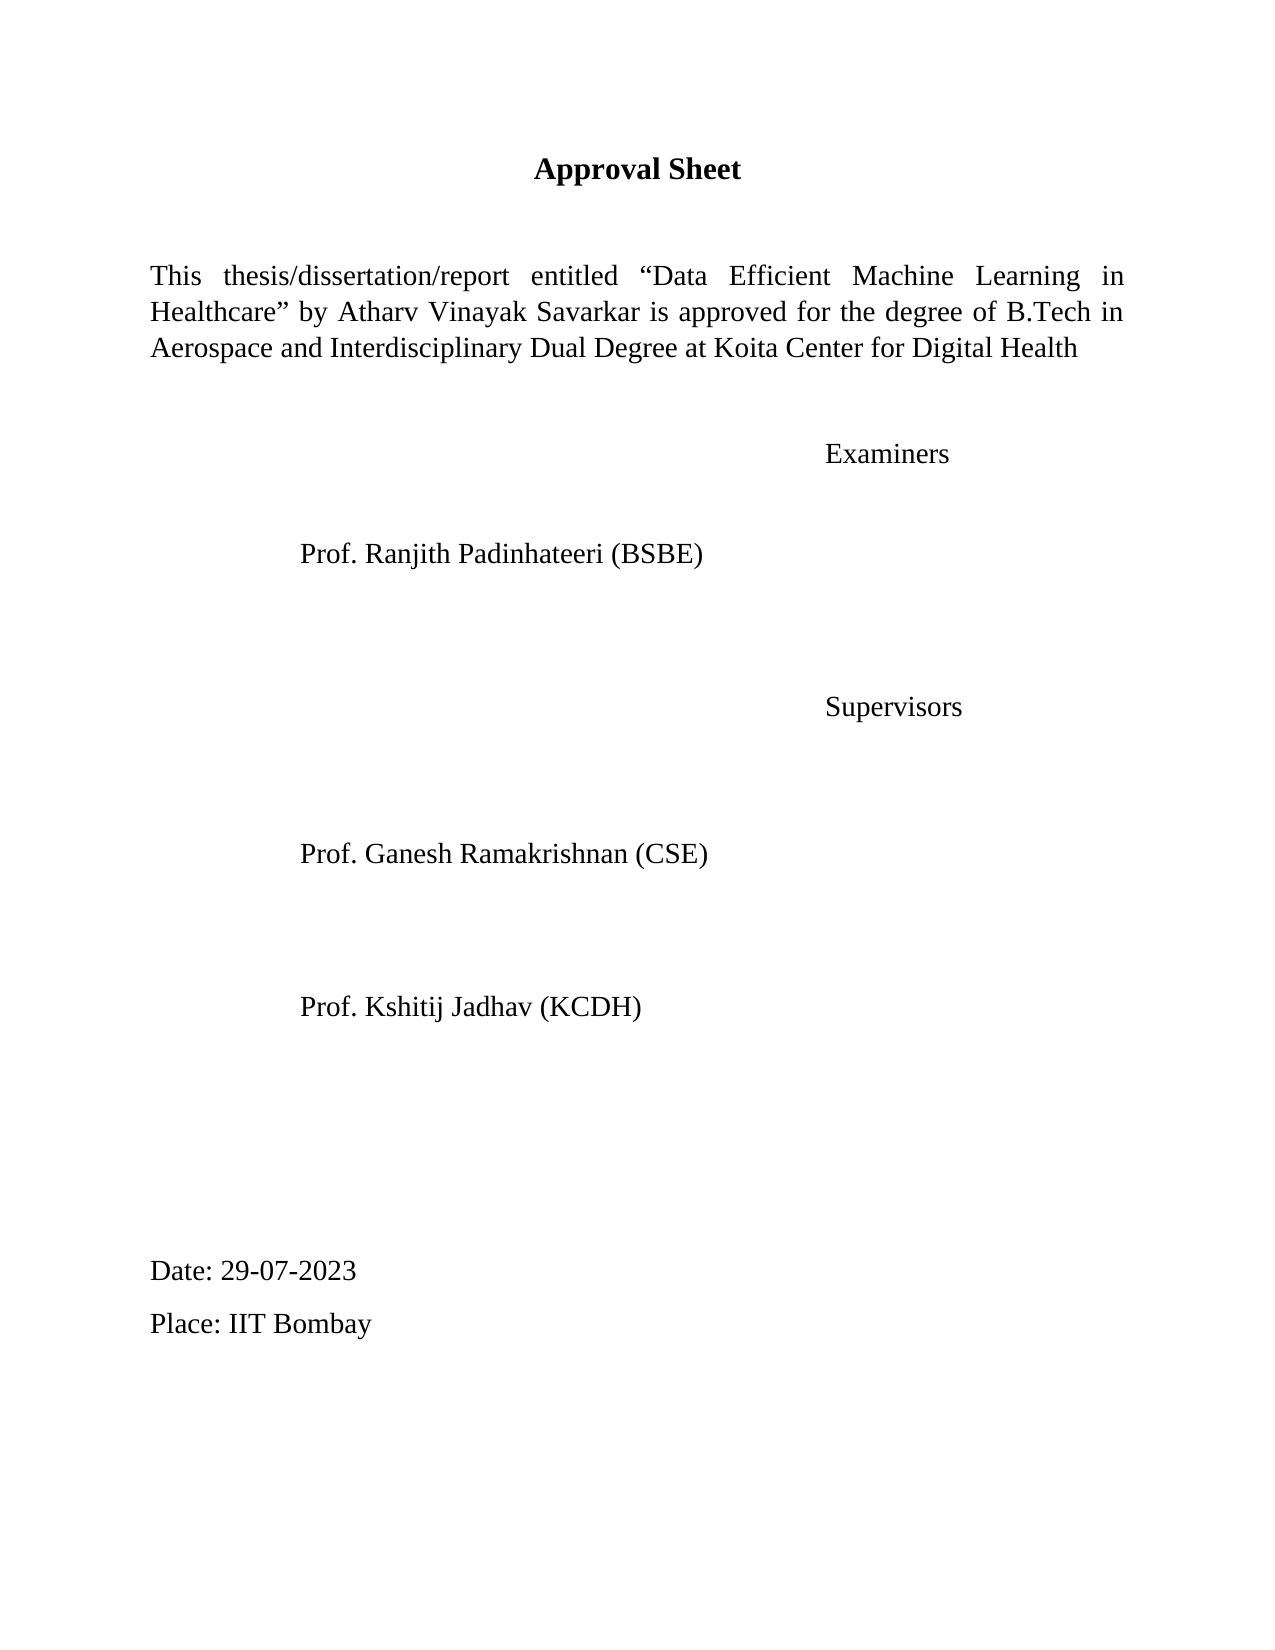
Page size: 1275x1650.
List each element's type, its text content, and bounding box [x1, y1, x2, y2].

text Prof. Ganesh Ramakrishnan (CSE) [225, 837, 1125, 870]
text Date: 29-07-2023 [150, 1253, 1125, 1287]
text Supervisors [150, 689, 1125, 723]
text Examiners [150, 436, 1125, 470]
text Approval Sheet [150, 150, 1125, 186]
text Prof. Ranjith Padinhateeri (BSBE) [150, 536, 1125, 570]
text This thesis/dissertation/report entitled “Data Efficient Machine Learning in Healthcare” by Atharv Vinayak Savarkar is approved for the degree of B.Tech in Aerospace and Interdisciplinary Dual Degree at Koita Center for Digital Health [150, 258, 1125, 364]
text Place: IIT Bombay [150, 1306, 1125, 1340]
text Prof. Kshitij Jadhav (KCDH) [225, 989, 1125, 1023]
